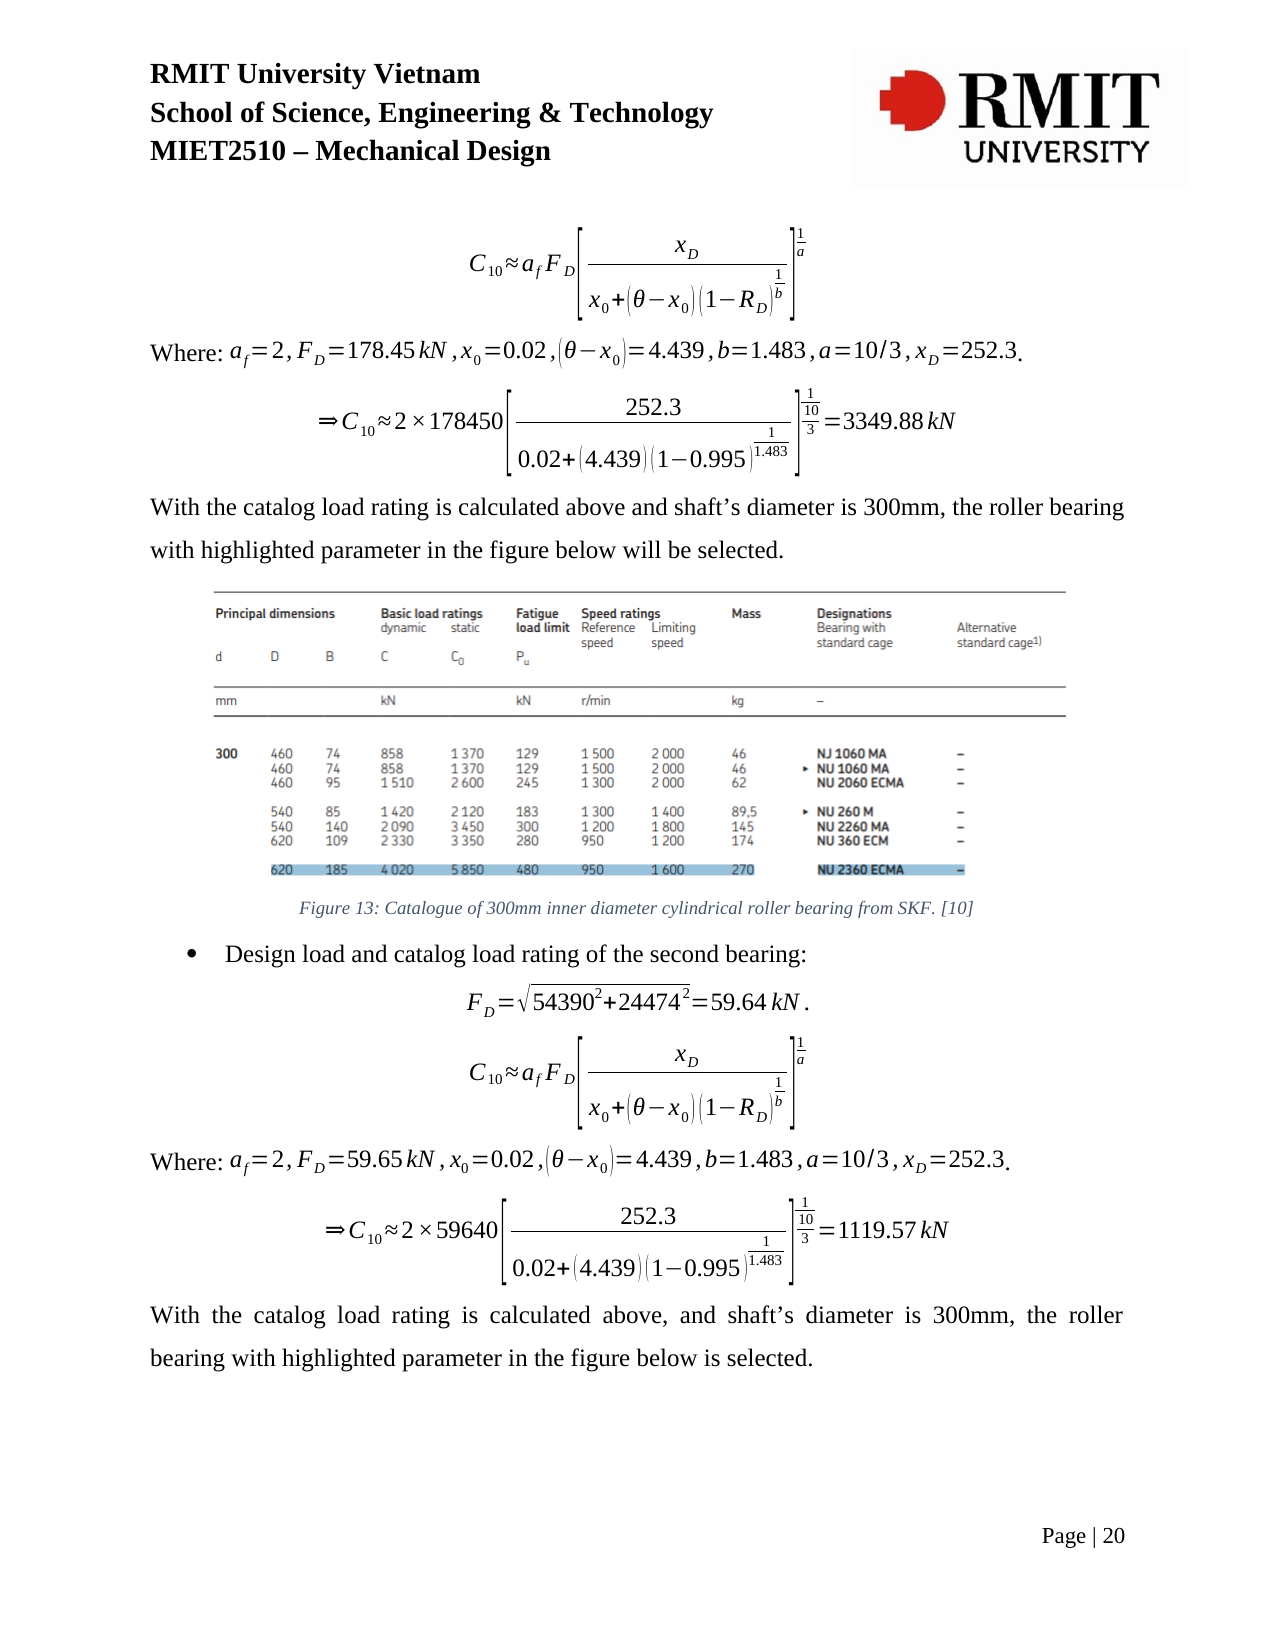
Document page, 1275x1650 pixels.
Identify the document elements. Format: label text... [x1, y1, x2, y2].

picture [851, 47, 1187, 189]
text Where: . [150, 336, 1125, 370]
picture [200, 578, 1075, 884]
text Where: . [150, 1144, 1125, 1179]
text With the catalog load rating is calculated above, and shaft’s diameter is 300mm, the roller bearing with highlighted parameter in the figure below is selected. [150, 1300, 1125, 1372]
list Design load and catalog load rating of the second bearing: [187, 939, 1125, 968]
text With the catalog load rating is calculated above and shaft’s diameter is 300mm, the roller bearing with highlighted parameter in the figure below will be selected. [150, 492, 1125, 564]
